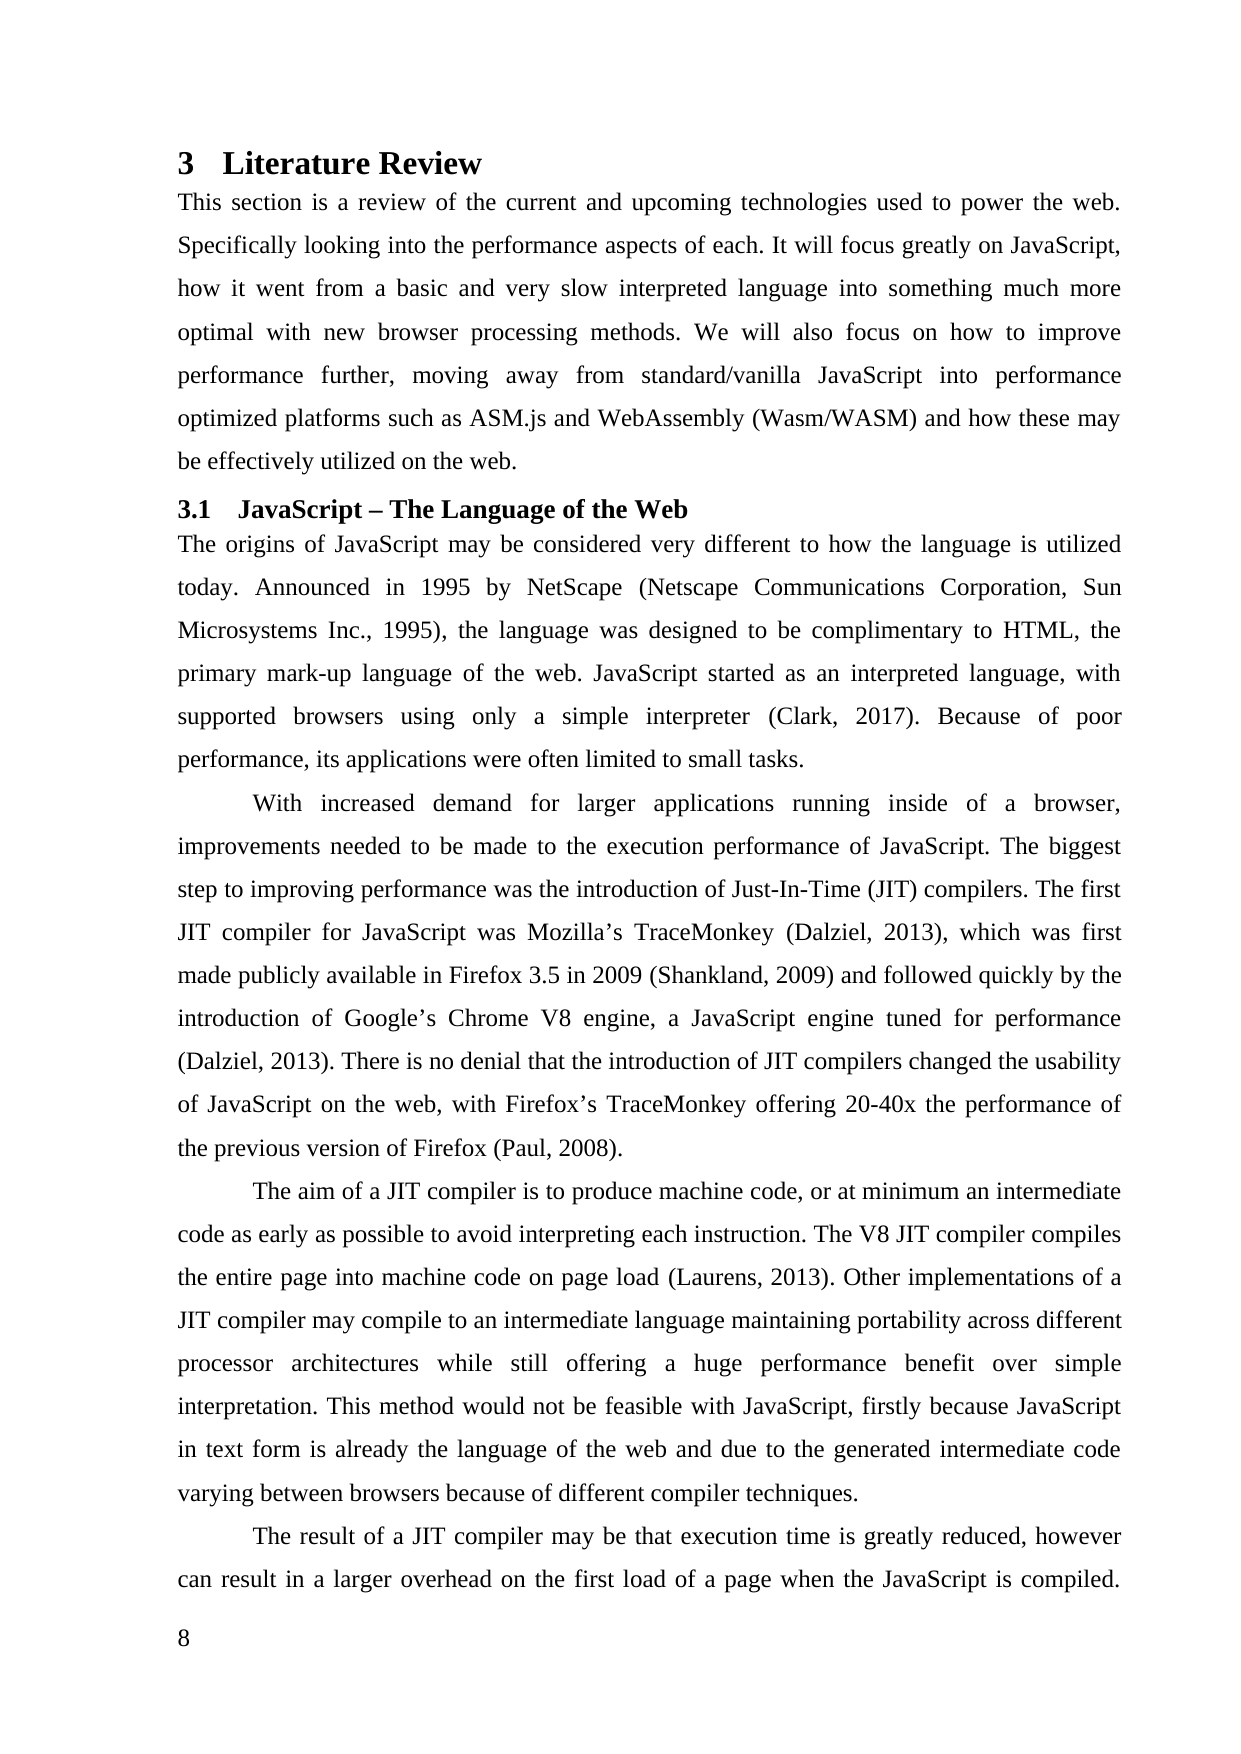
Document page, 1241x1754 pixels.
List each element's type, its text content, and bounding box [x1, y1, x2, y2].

subtitle JavaScript – The Language of the Web [177, 493, 1122, 524]
text The origins of JavaScript may be considered very different to how the language is utilized today. Announced in 1995 by NetScape , the language was designed to be complimentary to HTML, the primary mark-up language of the web. JavaScript started as an interpreted language, with supported browsers using only a simple interpreter . Because of poor performance, its applications were often limited to small tasks. [177, 529, 1122, 773]
text The aim of a JIT compiler is to produce machine code, or at minimum an intermediate code as early as possible to avoid interpreting each instruction. The V8 JIT compiler compiles the entire page into machine code on page load . Other implementations of a JIT compiler may compile to an intermediate language maintaining portability across different processor architectures while still offering a huge performance benefit over simple interpretation. This method would not be feasible with JavaScript, firstly because JavaScript in text form is already the language of the web and due to the generated intermediate code varying between browsers because of different compiler techniques. [177, 1176, 1122, 1506]
subtitle Literature Review [177, 143, 1122, 181]
text This section is a review of the current and upcoming technologies used to power the web. Specifically looking into the performance aspects of each. It will focus greatly on JavaScript, how it went from a basic and very slow interpreted language into something much more optimal with new browser processing methods. We will also focus on how to improve performance further, moving away from standard/vanilla JavaScript into performance optimized platforms such as ASM.js and WebAssembly (Wasm/WASM) and how these may be effectively utilized on the web. [177, 187, 1122, 475]
text With increased demand for larger applications running inside of a browser, improvements needed to be made to the execution performance of JavaScript. The biggest step to improving performance was the introduction of Just-In-Time (JIT) compilers. The first JIT compiler for JavaScript was Mozilla’s TraceMonkey , which was first made publicly available in Firefox 3.5 in 2009 and followed quickly by the introduction of Google’s Chrome V8 engine, a JavaScript engine tuned for performance . There is no denial that the introduction of JIT compilers changed the usability of JavaScript on the web, with Firefox’s TraceMonkey offering 20-40x the performance of the previous version of Firefox . [177, 788, 1122, 1161]
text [177, 1521, 1122, 1593]
